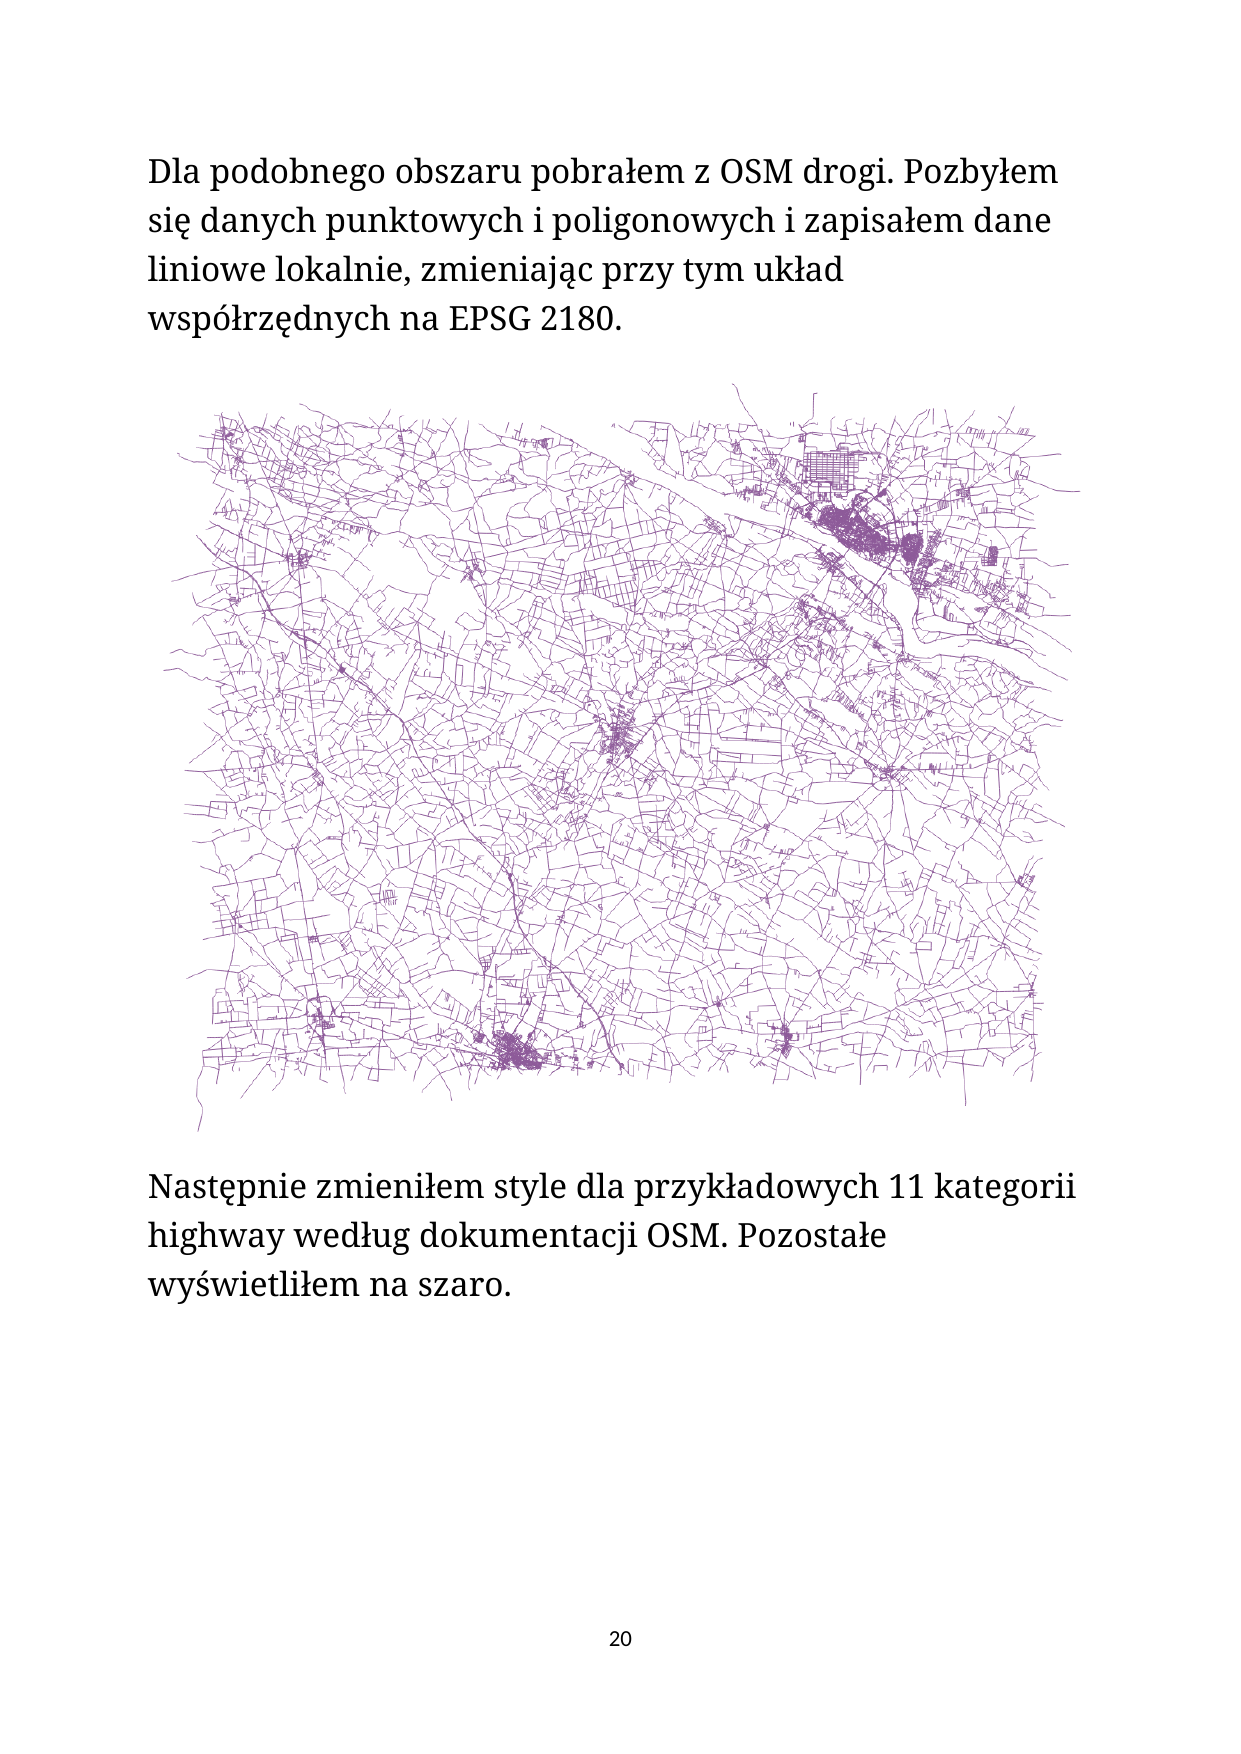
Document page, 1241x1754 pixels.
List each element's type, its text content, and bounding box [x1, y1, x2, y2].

text Dla podobnego obszaru pobrałem z OSM drogi. Pozbyłem się danych punktowych i poligonowych i zapisałem dane liniowe lokalnie, zmieniając przy tym układ współrzędnych na EPSG 2180. [148, 148, 1093, 340]
picture [147, 360, 1093, 1144]
text Następnie zmieniłem style dla przykładowych 11 kategorii highway według dokumentacji OSM. Pozostałe wyświetliłem na szaro. [148, 1162, 1093, 1306]
